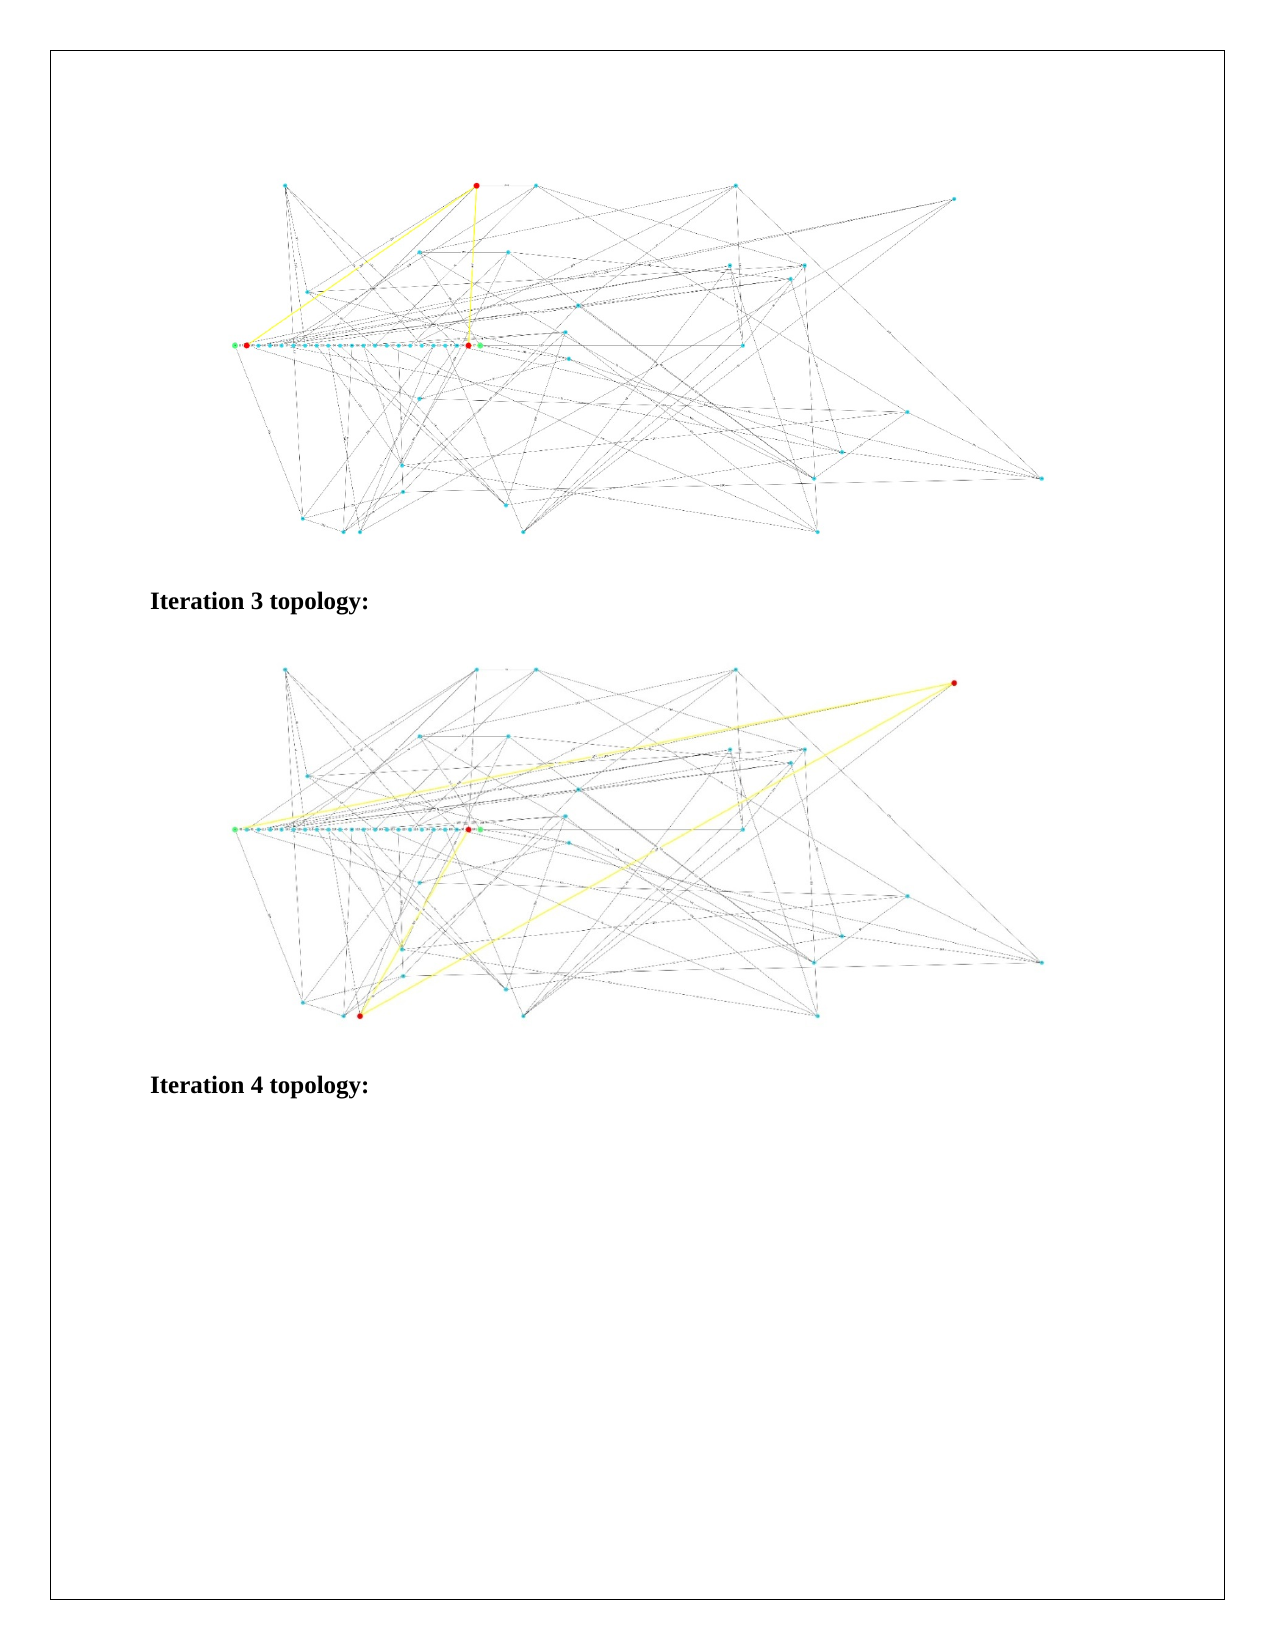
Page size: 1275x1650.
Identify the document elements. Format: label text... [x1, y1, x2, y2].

picture [150, 633, 1125, 1052]
text Iteration 3 topology: [150, 586, 1125, 615]
picture [150, 150, 1125, 568]
text Iteration 4 topology: [150, 1070, 1125, 1099]
